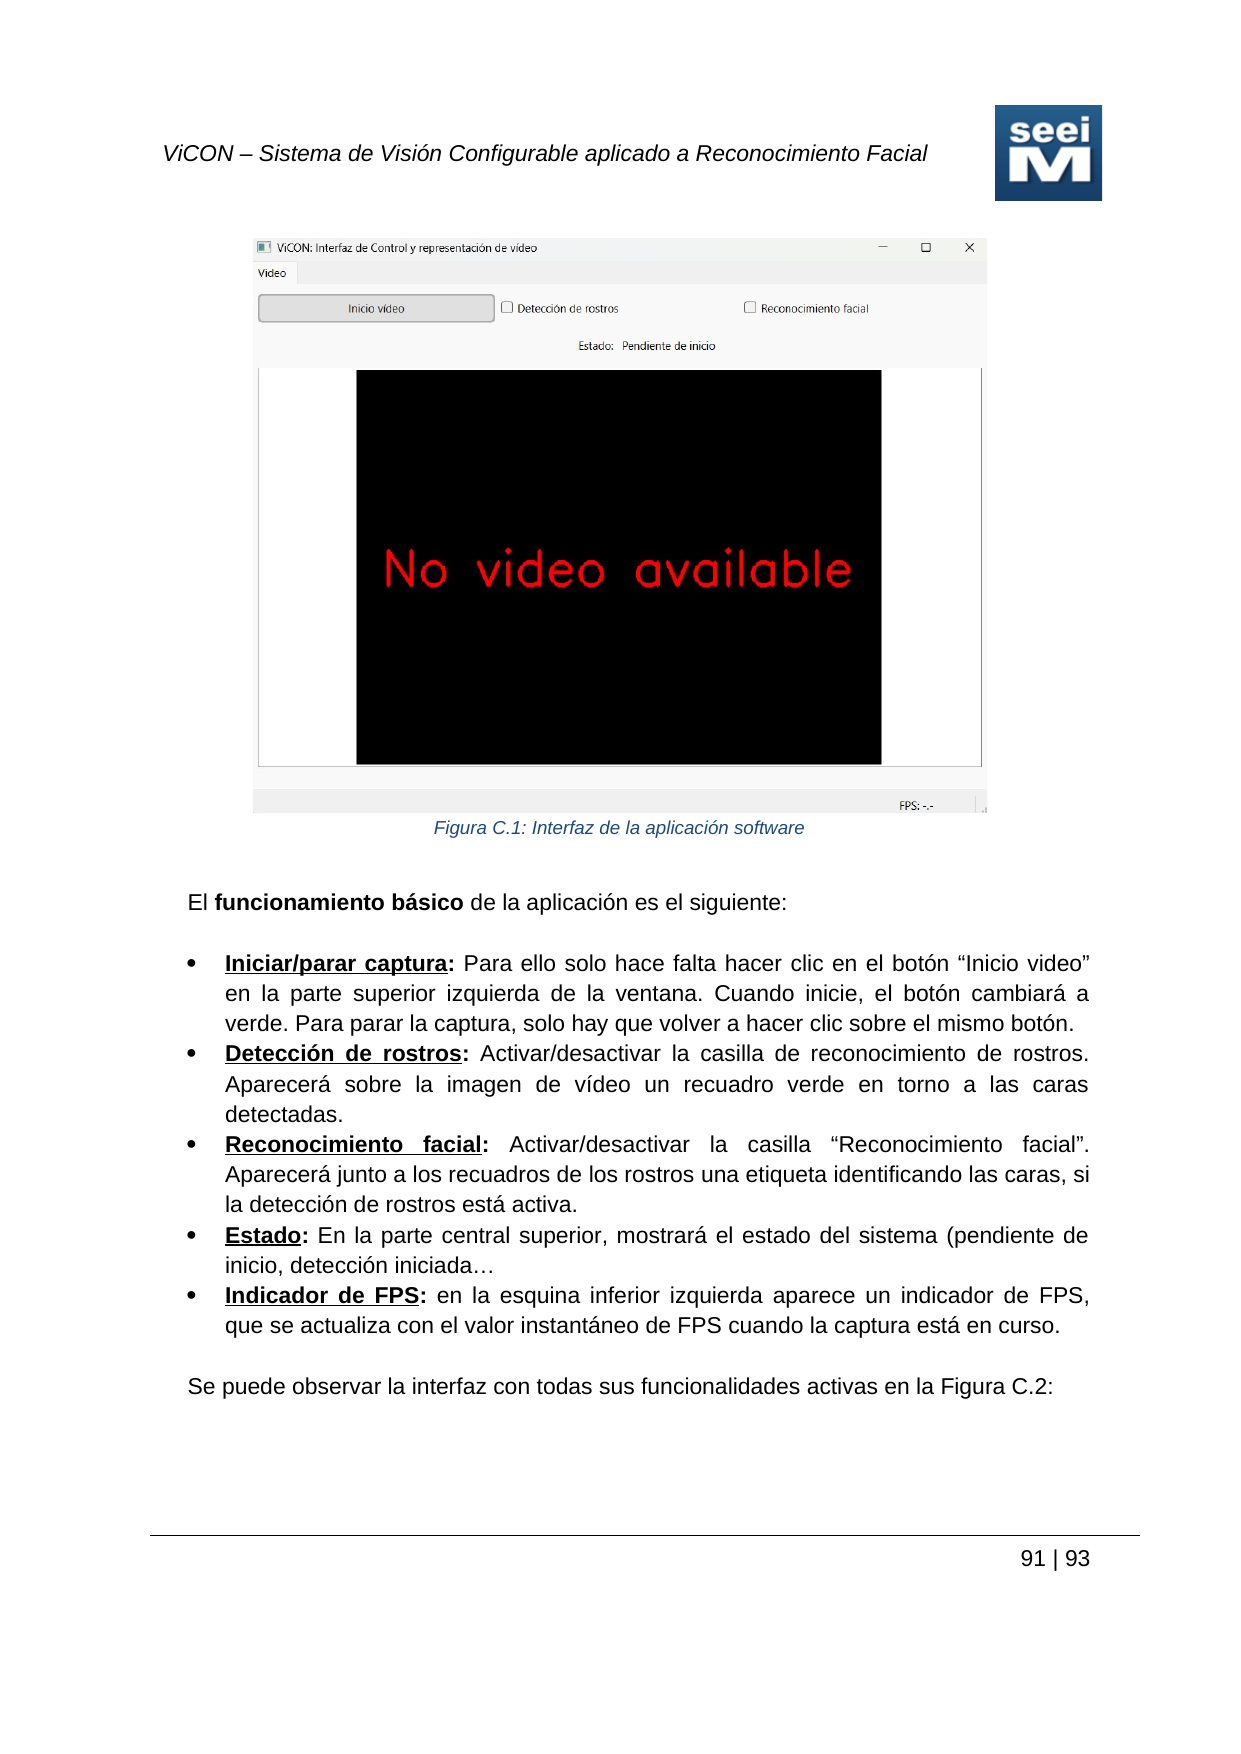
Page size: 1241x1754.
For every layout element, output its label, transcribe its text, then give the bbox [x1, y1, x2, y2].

text Figura C.1: Interfaz de la aplicación software [150, 817, 1090, 838]
text Se puede observar la interfaz con todas sus funcionalidades activas en la Figura C.2: [150, 1373, 1090, 1399]
list Estado: En la parte central superior, mostrará el estado del sistema (pendiente de inicio, detección iniciada… [187, 1222, 1090, 1278]
list Iniciar/parar captura: Para ello solo hace falta hacer clic en el botón “Inicio video” en la parte superior izquierda de la ventana. Cuando inicie, el botón cambiará a verde. Para parar la captura, solo hay que volver a hacer clic sobre el mismo botón. [187, 950, 1090, 1036]
list Indicador de FPS: en la esquina inferior izquierda aparece un indicador de FPS, que se actualiza con el valor instantáneo de FPS cuando la captura está en curso. [187, 1282, 1090, 1338]
text El funcionamiento básico de la aplicación es el siguiente: [150, 889, 1090, 916]
picture [995, 105, 1103, 201]
list Reconocimiento facial: Activar/desactivar la casilla “Reconocimiento facial”. Aparecerá junto a los recuadros de los rostros una etiqueta identificando las caras, si la detección de rostros está activa. [187, 1131, 1090, 1218]
picture [253, 238, 988, 813]
list Detección de rostros: Activar/desactivar la casilla de reconocimiento de rostros. Aparecerá sobre la imagen de vídeo un recuadro verde en torno a las caras detectadas. [187, 1040, 1090, 1127]
